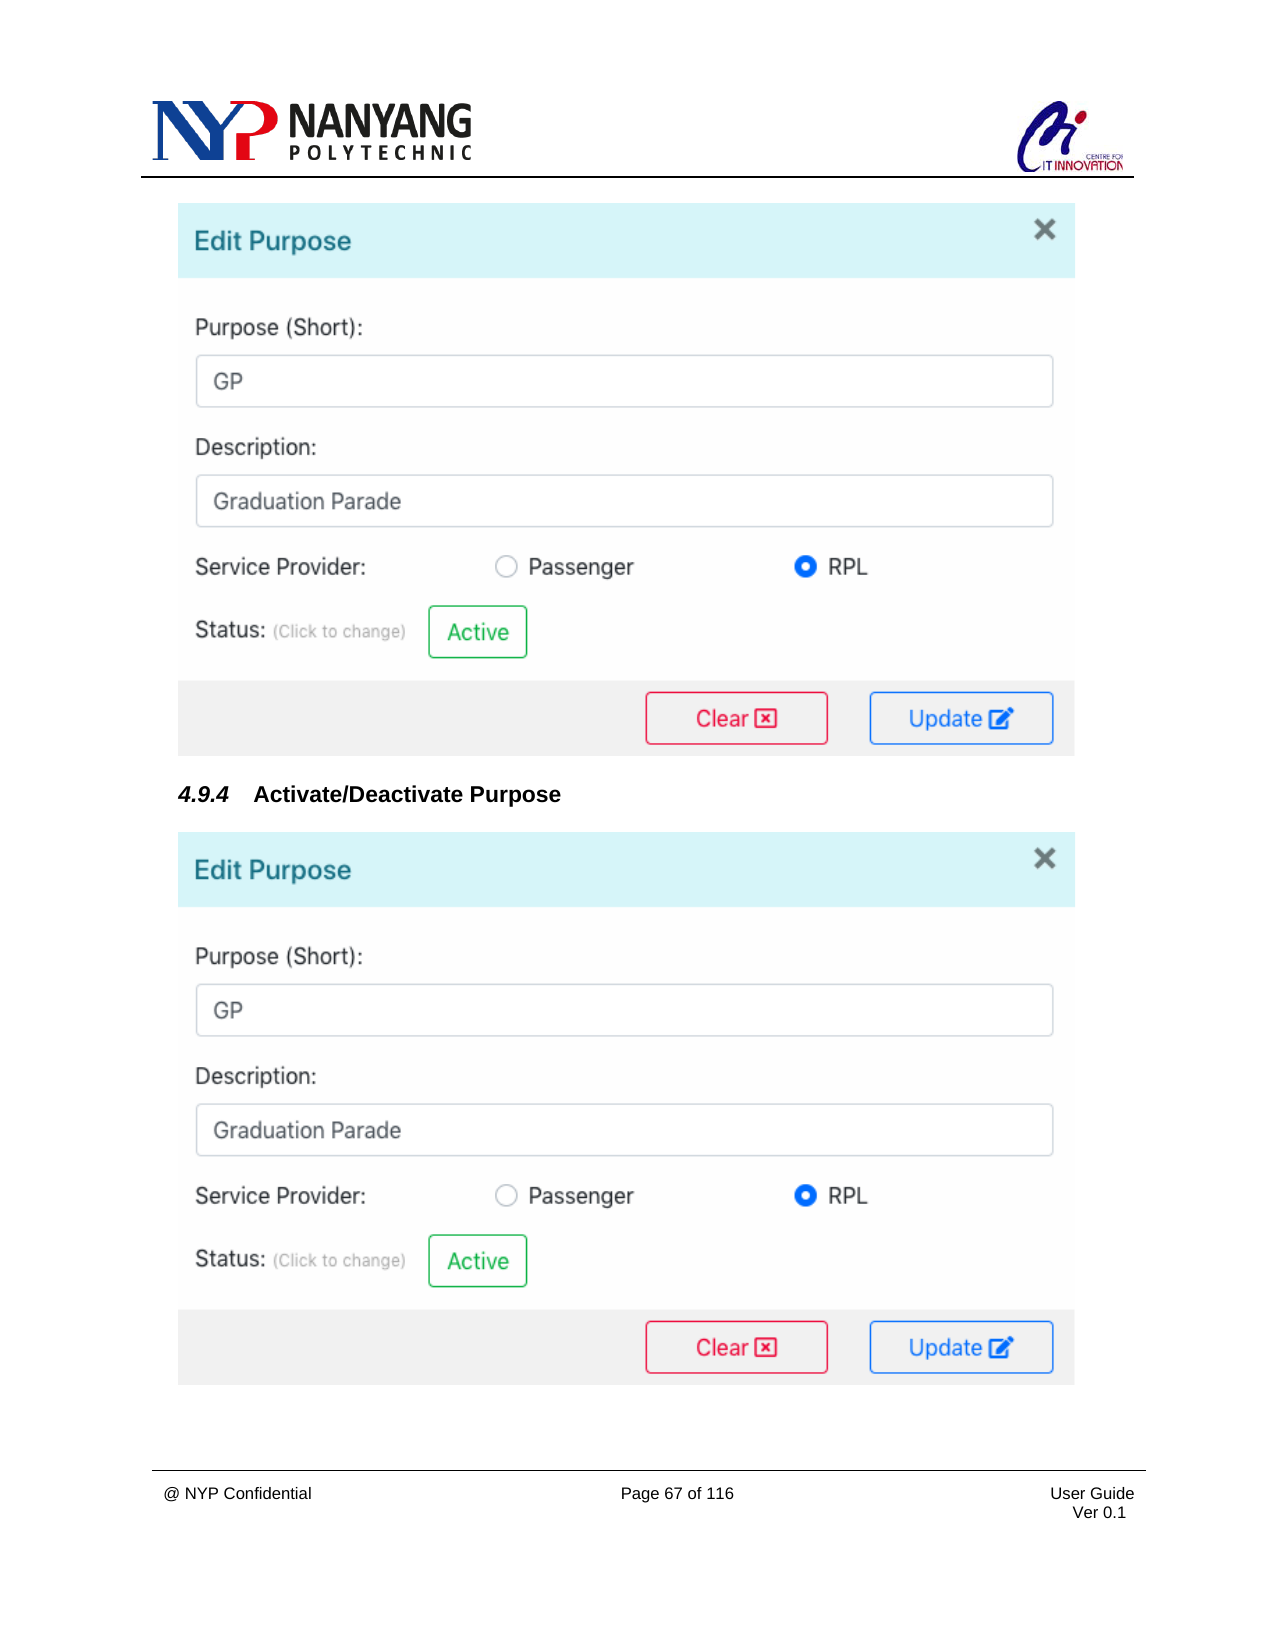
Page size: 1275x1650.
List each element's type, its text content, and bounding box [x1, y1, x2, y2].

picture [152, 101, 471, 160]
subtitle Activate/Deactivate Purpose [178, 781, 1125, 807]
picture [178, 203, 1075, 756]
picture [178, 832, 1075, 1385]
